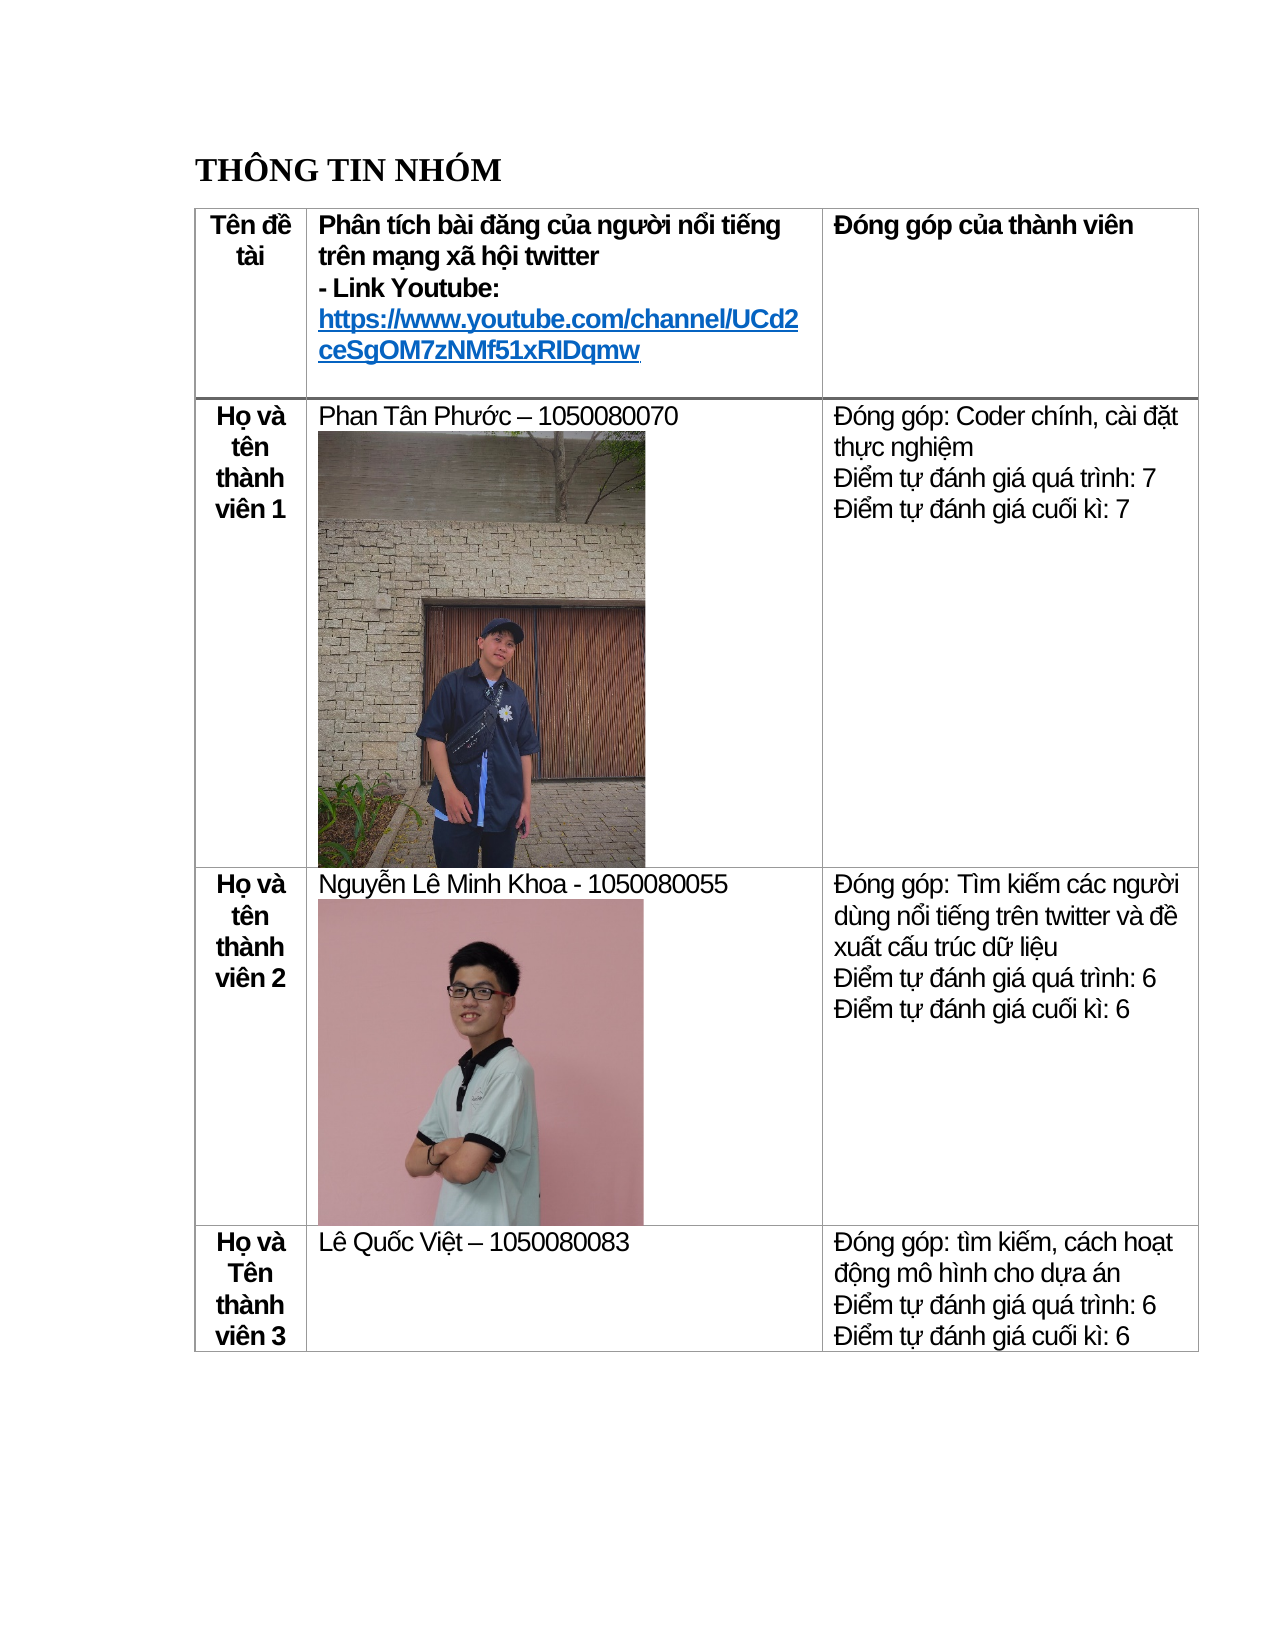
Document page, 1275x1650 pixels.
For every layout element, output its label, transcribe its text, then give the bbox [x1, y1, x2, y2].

picture [318, 431, 646, 868]
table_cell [823, 1226, 1198, 1351]
table_cell Nguyễn Lê Minh Khoa - 1050080055 [307, 868, 822, 1225]
table_cell Đóng góp: Tìm kiếm các người dùng nổi tiếng trên twitter và đề xuất cấu trúc dữ liệu Điểm tự đánh giá quá trình: 6 Điểm tự đánh giá cuối kì: 6 [823, 868, 1198, 1225]
table_cell Họ và tên thành viên 1 [196, 400, 306, 867]
table_header Phân tích bài đăng của người nổi tiếng trên mạng xã hội twitter - Link Youtube: https://www.youtube.com/channel/UCd2ceSgOM7zNMf51xRIDqmw [307, 209, 822, 397]
table_header Đóng góp của thành viên [823, 209, 1198, 397]
text THÔNG TIN NHÓM [195, 150, 1200, 188]
table_cell Họ và tên thành viên 2 [196, 868, 306, 1225]
picture [318, 899, 644, 1226]
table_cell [196, 1226, 306, 1351]
table_header Tên đề tài [196, 209, 306, 397]
table_cell Đóng góp: Coder chính, cài đặt thực nghiệm Điểm tự đánh giá quá trình: 7 Điểm tự đánh giá cuối kì: 7 [823, 400, 1198, 867]
table_cell Lê Quốc Việt – 1050080083 [307, 1226, 822, 1351]
table_cell Phan Tân Phước – 1050080070 [307, 400, 822, 867]
